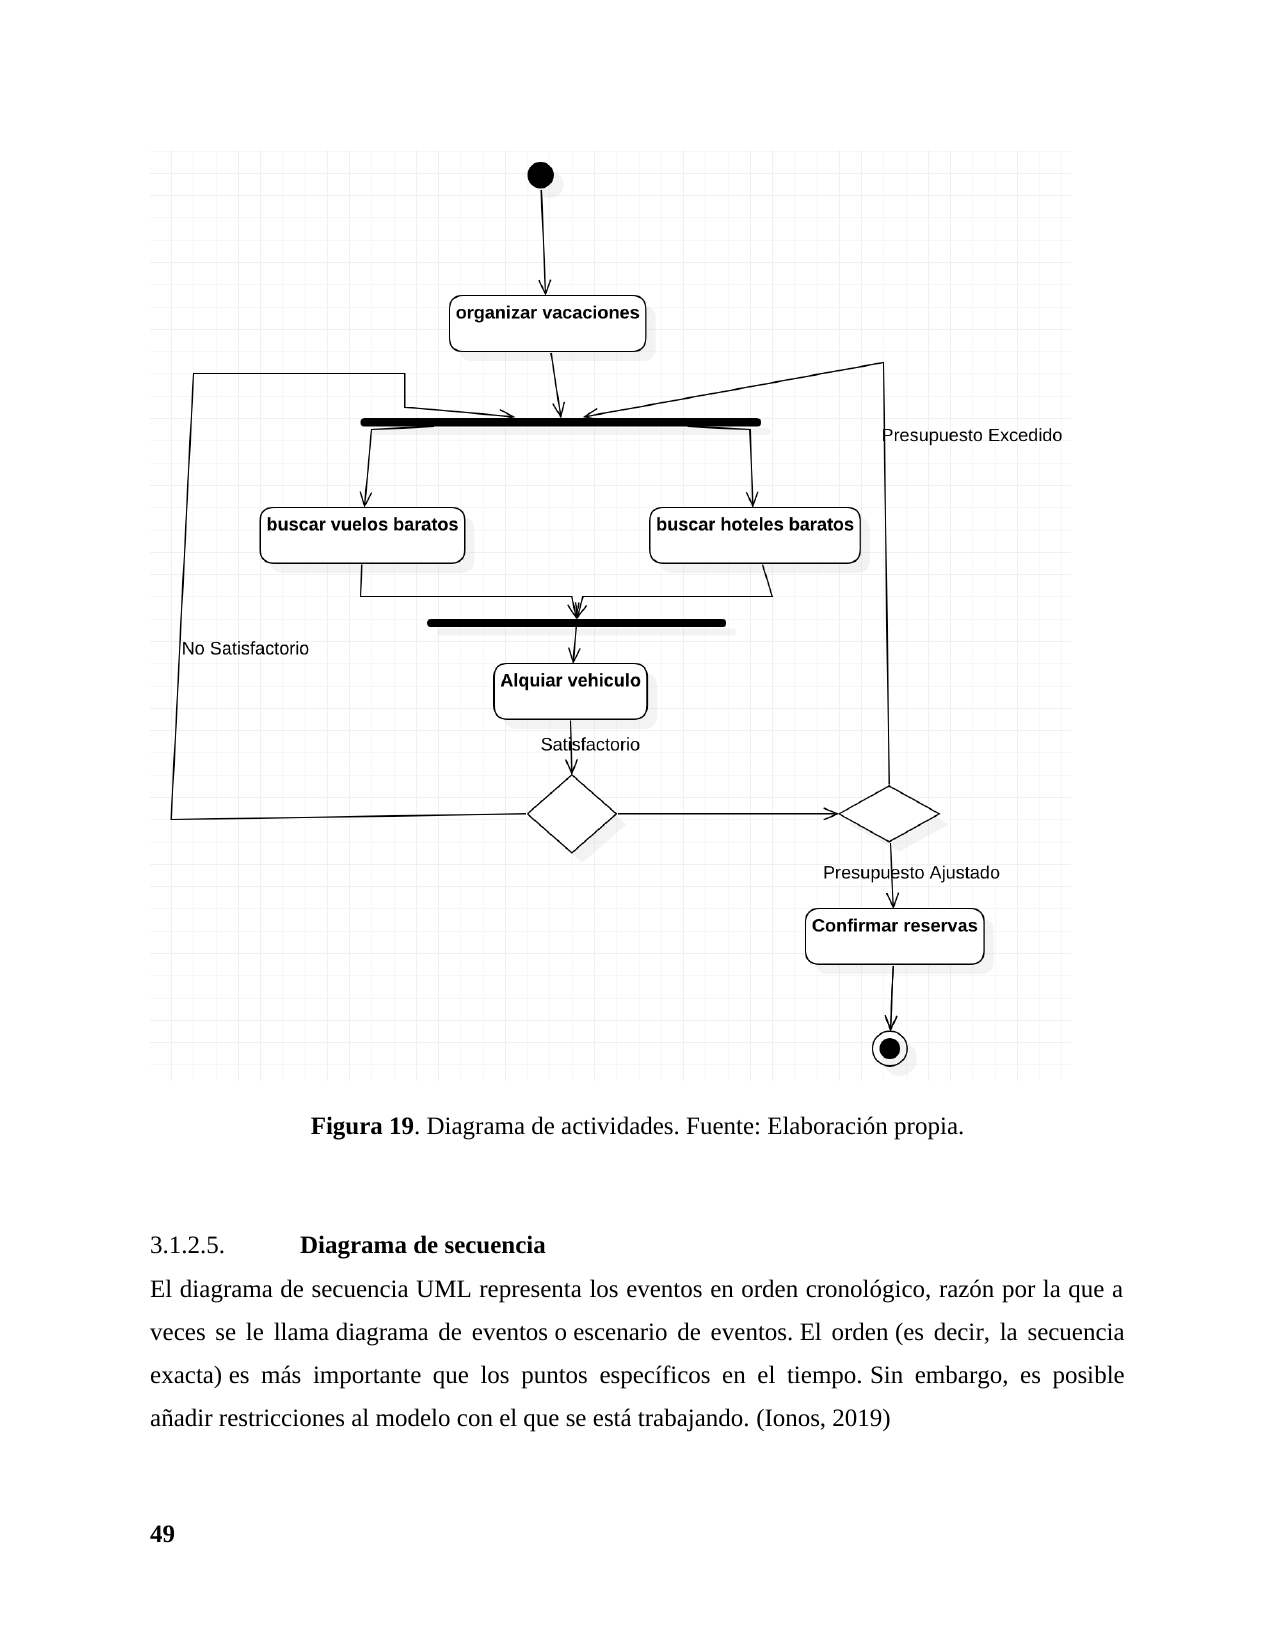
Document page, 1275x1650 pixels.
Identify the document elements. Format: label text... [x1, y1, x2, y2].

list Diagrama de secuencia [150, 1231, 1125, 1259]
text Figura 19. Diagrama de actividades. Fuente: Elaboración propia. [150, 1111, 1125, 1140]
text El diagrama de secuencia UML representa los eventos en orden cronológico, razón por la que a veces se le llama diagrama de eventos o escenario de eventos. El orden (es decir, la secuencia exacta) es más importante que los puntos específicos en el tiempo. Sin embargo, es posible añadir restricciones al modelo con el que se está trabajando. [150, 1302, 1125, 1432]
picture [150, 150, 1071, 1081]
